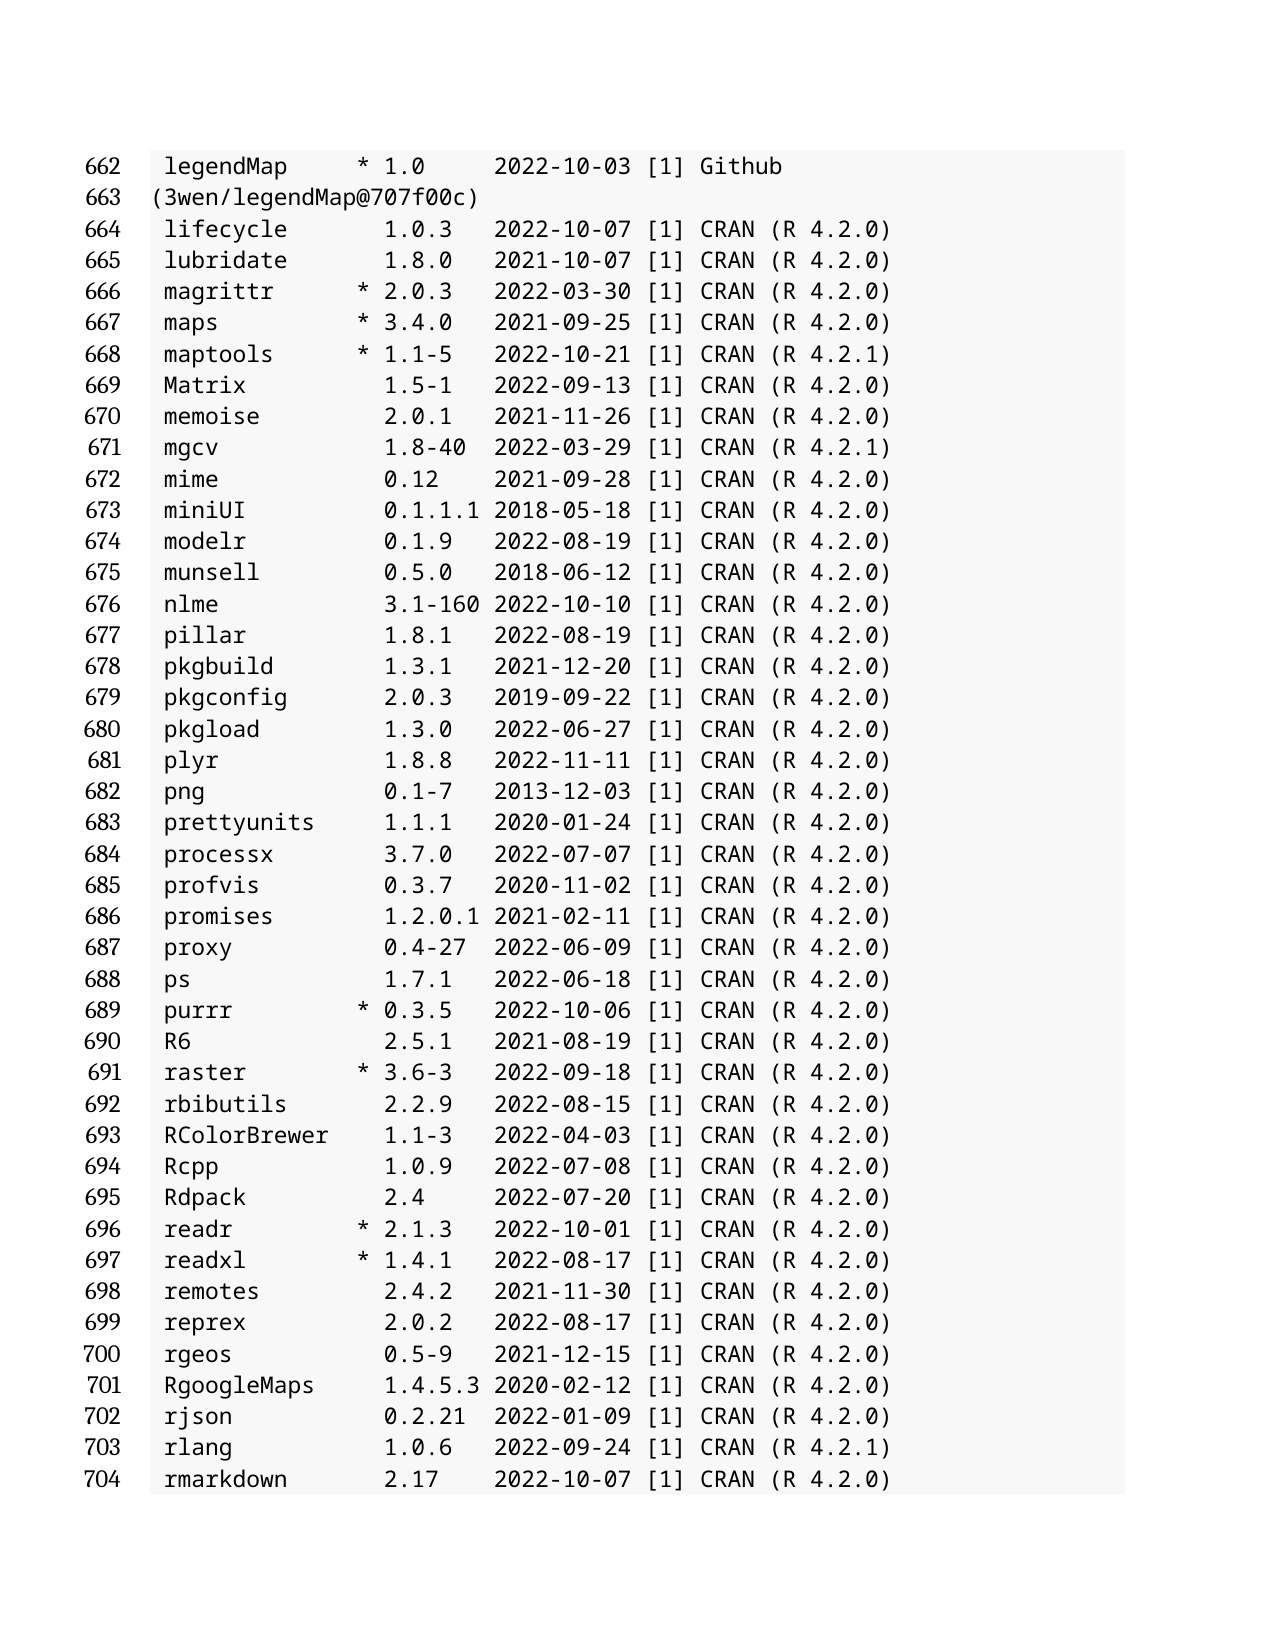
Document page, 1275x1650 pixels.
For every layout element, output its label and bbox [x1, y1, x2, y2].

text [150, 150, 1125, 1494]
